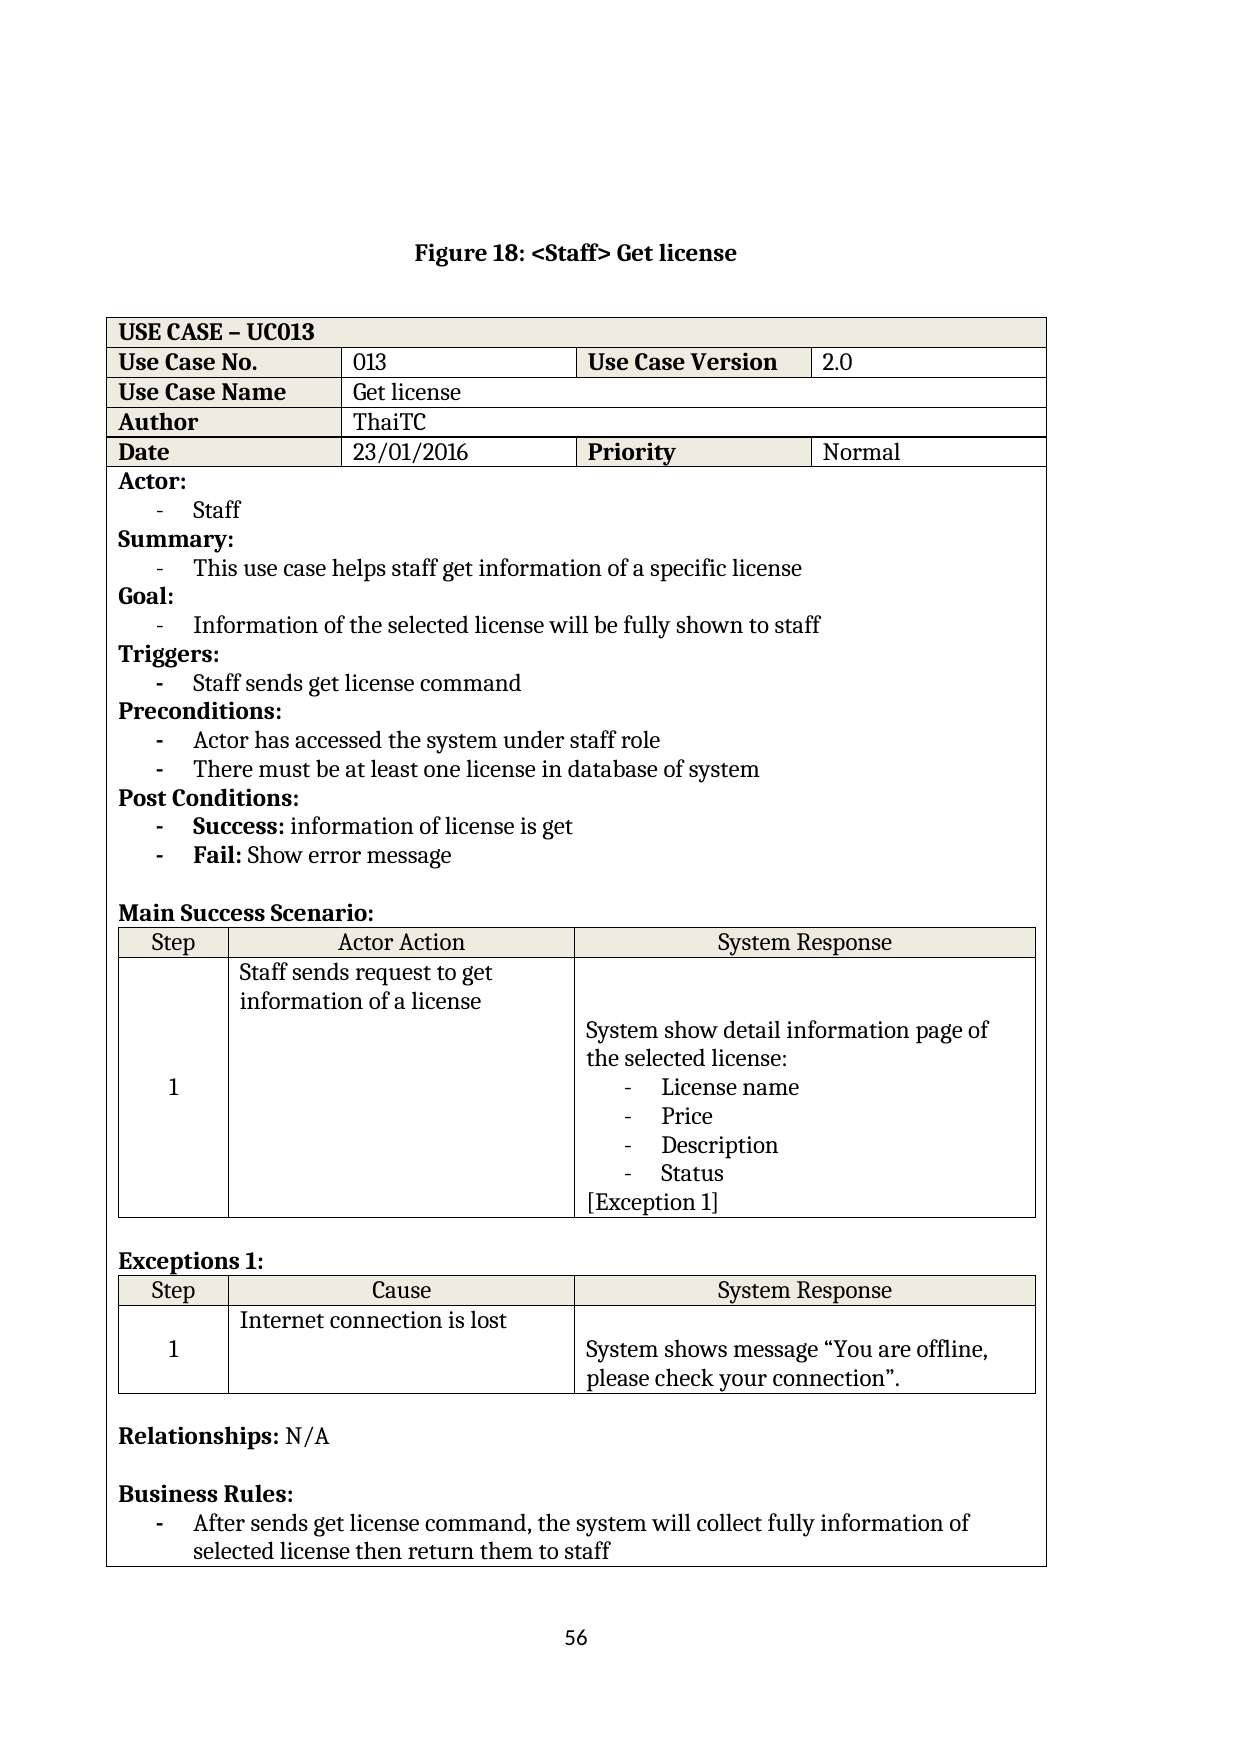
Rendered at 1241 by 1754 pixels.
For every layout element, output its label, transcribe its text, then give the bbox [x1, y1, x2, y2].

table_cell Use Case Name [107, 378, 341, 407]
table_cell 23/01/2016 [342, 438, 576, 466]
table_cell Normal [812, 438, 1046, 466]
table_cell Get license [342, 378, 1046, 407]
table_cell 013 [342, 348, 576, 377]
text Figure 18: <Staff> Get license [118, 239, 1033, 267]
table_cell Actor: Staff Summary: This use case helps staff get information of a specific license Goal: Information of the selected license will be fully shown to staff Triggers: Staff sends get license command Preconditions: Actor has accessed the system under staff role There must be at least one license in database of system Post Conditions: Success: information of license is get Fail: Show error message Main Success Scenario: Exceptions 1: Relationships: N/A Business Rules: After sends get license command, the system will collect fully information of selected license then return them to staff [107, 467, 1046, 1566]
table_cell Date [107, 438, 341, 466]
table_cell Use Case Version [577, 348, 811, 377]
table_header USE CASE – UC013 [107, 318, 1046, 347]
table_cell Use Case No. [107, 348, 341, 377]
table_cell ThaiTC [342, 408, 1046, 436]
table_cell 2.0 [812, 348, 1046, 377]
table_cell Priority [577, 438, 811, 466]
table_cell Author [107, 408, 341, 436]
